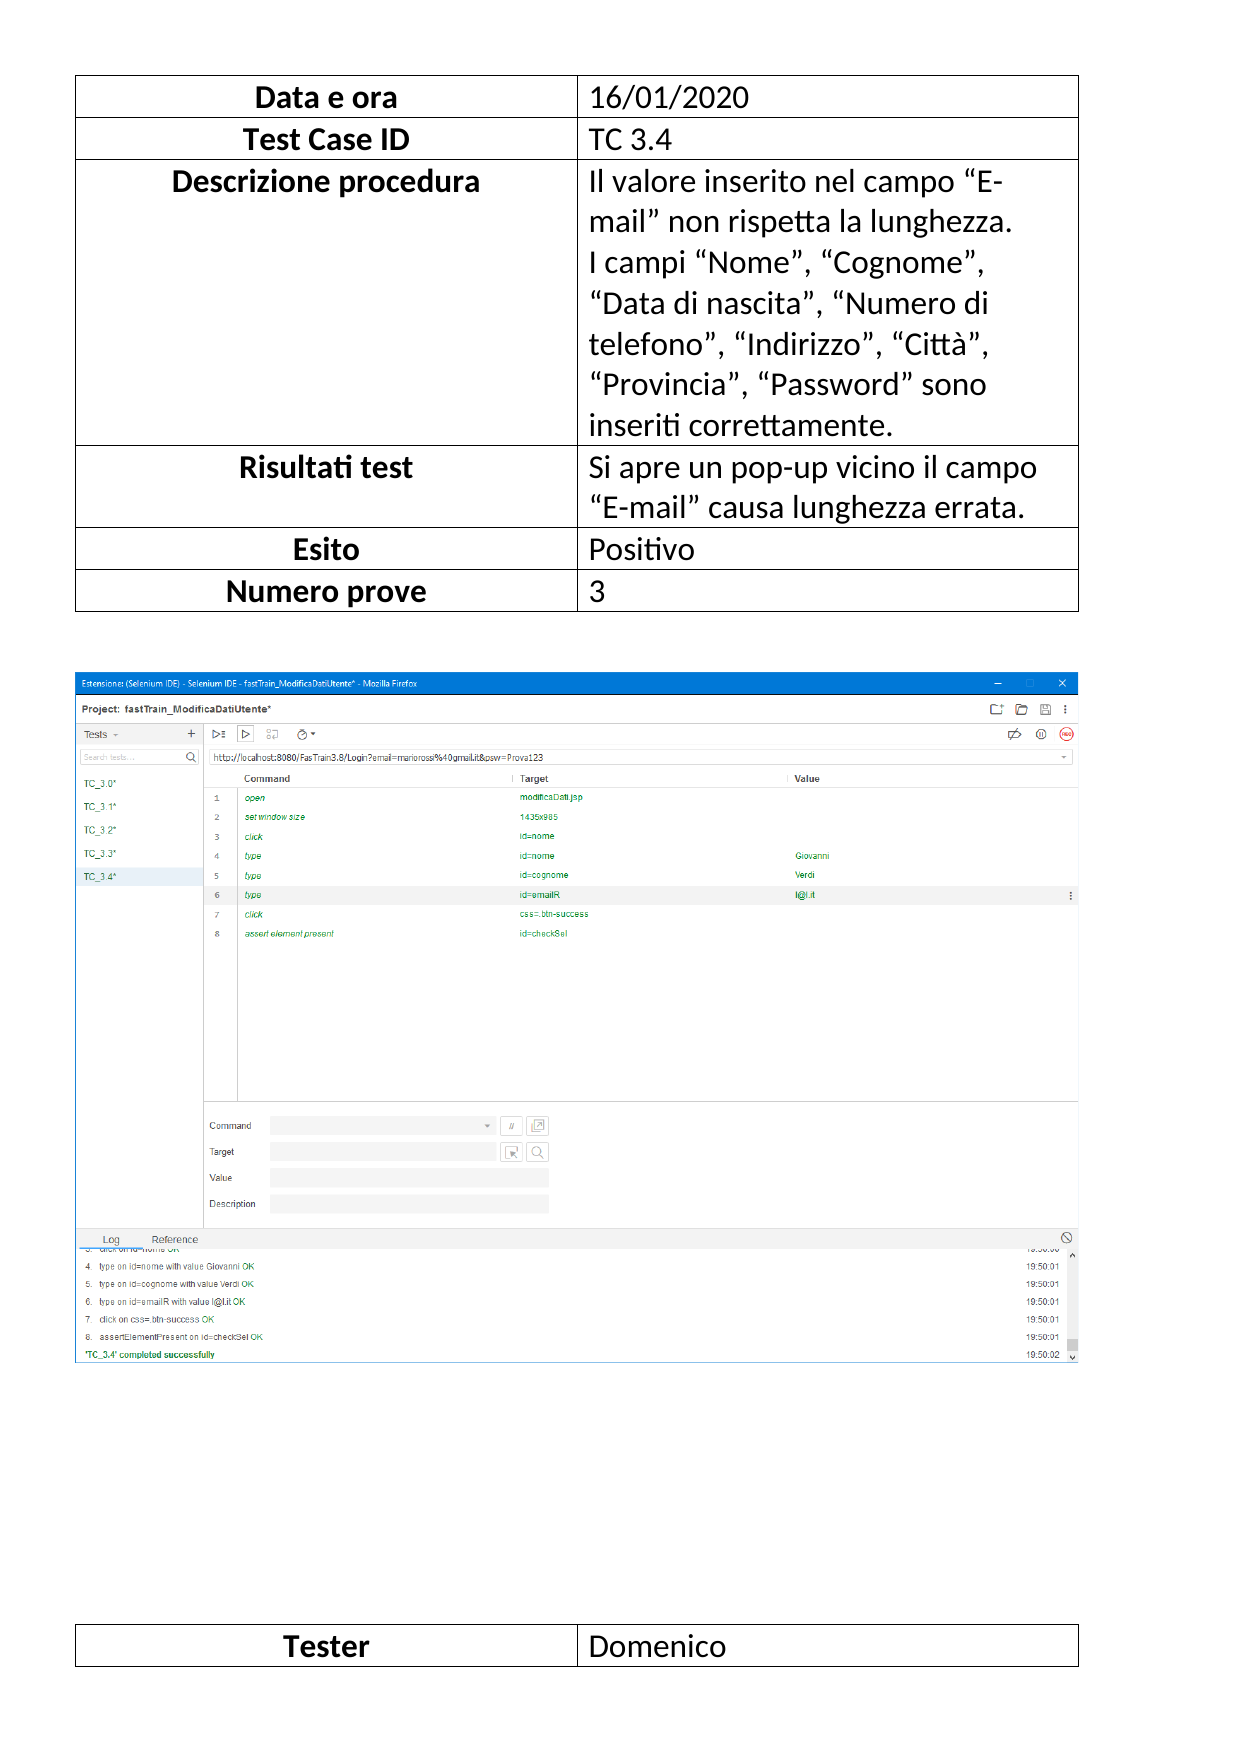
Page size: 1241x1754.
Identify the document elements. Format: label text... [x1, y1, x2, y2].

picture [75, 672, 1079, 1363]
table_cell Esito [76, 528, 577, 569]
table_cell Risultati test [76, 446, 577, 527]
table_cell Si apre un pop-up vicino il campo “E-mail” causa lunghezza errata. [578, 446, 1078, 527]
table_cell 3 [578, 570, 1078, 611]
table_cell 16/01/2020 [578, 76, 1078, 117]
table_cell Positivo [578, 528, 1078, 569]
table_cell Descrizione procedura [76, 160, 577, 445]
table_header Tester [76, 1625, 577, 1666]
table_cell TC 3.4 [578, 118, 1078, 158]
table_cell Numero prove [76, 570, 577, 611]
table_cell Il valore inserito nel campo “E-mail” non rispetta la lunghezza. I campi “Nome”, “Cognome”, “Data di nascita”, “Numero di telefono”, “Indirizzo”, “Città”, “Provincia”, “Password” sono inseriti correttamente. [578, 160, 1078, 445]
table_cell Data e ora [76, 76, 577, 117]
table_cell Test Case ID [76, 118, 577, 158]
table_header Domenico [578, 1625, 1078, 1666]
